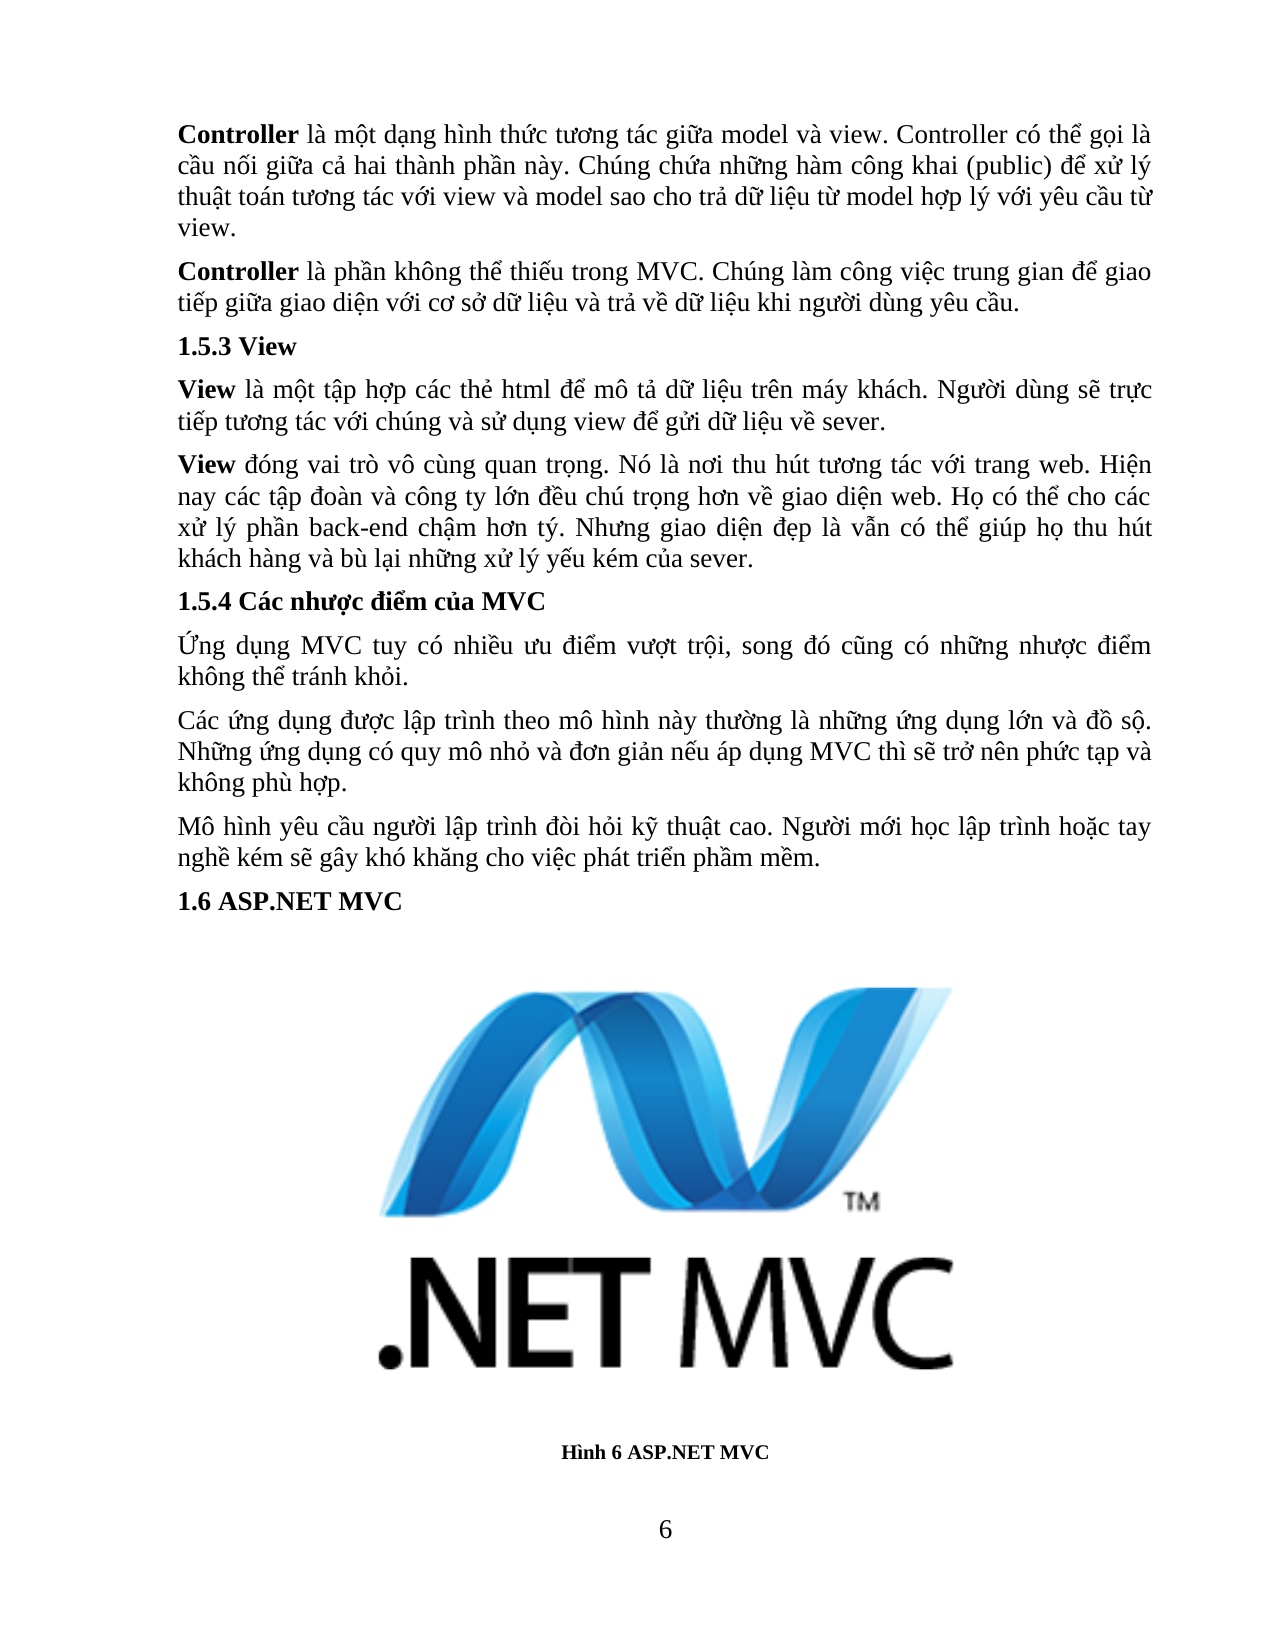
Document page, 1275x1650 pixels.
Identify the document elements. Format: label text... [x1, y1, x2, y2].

text Các ứng dụng được lập trình theo mô hình này thường là những ứng dụng lớn và đồ sộ. Những ứng dụng có quy mô nhỏ và đơn giản nếu áp dụng MVC thì sẽ trở nên phức tạp và không phù hợp. [177, 704, 1153, 797]
text Ứng dụng MVC tuy có nhiều ưu điểm vượt trội, song đó cũng có những nhược điểm không thể tránh khỏi. [177, 629, 1153, 691]
text View đóng vai trò vô cùng quan trọng. Nó là nơi thu hút tương tác với trang web. Hiện nay các tập đoàn và công ty lớn đều chú trọng hơn về giao diện web. Họ có thể cho các xử lý phần back-end chậm hơn tý. Nhưng giao diện đẹp là vẫn có thể giúp họ thu hút khách hàng và bù lại những xử lý yếu kém của sever. [177, 448, 1153, 573]
text 1.6 ASP.NET MVC [177, 885, 1153, 916]
text Mô hình yêu cầu người lập trình đòi hỏi kỹ thuật cao. Người mới học lập trình hoặc tay nghề kém sẽ gây khó khăng cho việc phát triển phầm mềm. [177, 810, 1153, 872]
text Hình 6 ASP.NET MVC [177, 1440, 1153, 1464]
picture [197, 928, 1133, 1428]
text View là một tập hợp các thẻ html để mô tả dữ liệu trên máy khách. Người dùng sẽ trực tiếp tương tác với chúng và sử dụng view để gửi dữ liệu về sever. [177, 374, 1153, 436]
text Controller là phần không thể thiếu trong MVC. Chúng làm công việc trung gian để giao tiếp giữa giao diện với cơ sở dữ liệu và trả về dữ liệu khi người dùng yêu cầu. [177, 255, 1153, 317]
text Controller là một dạng hình thức tương tác giữa model và view. Controller có thể gọi là cầu nối giữa cả hai thành phần này. Chúng chứa những hàm công khai (public) để xử lý thuật toán tương tác với view và model sao cho trả dữ liệu từ model hợp lý với yêu cầu từ view. [177, 118, 1153, 243]
text 1.5.4 Các nhược điểm của MVC [177, 586, 1153, 617]
text 1.5.3 View [177, 330, 1153, 361]
